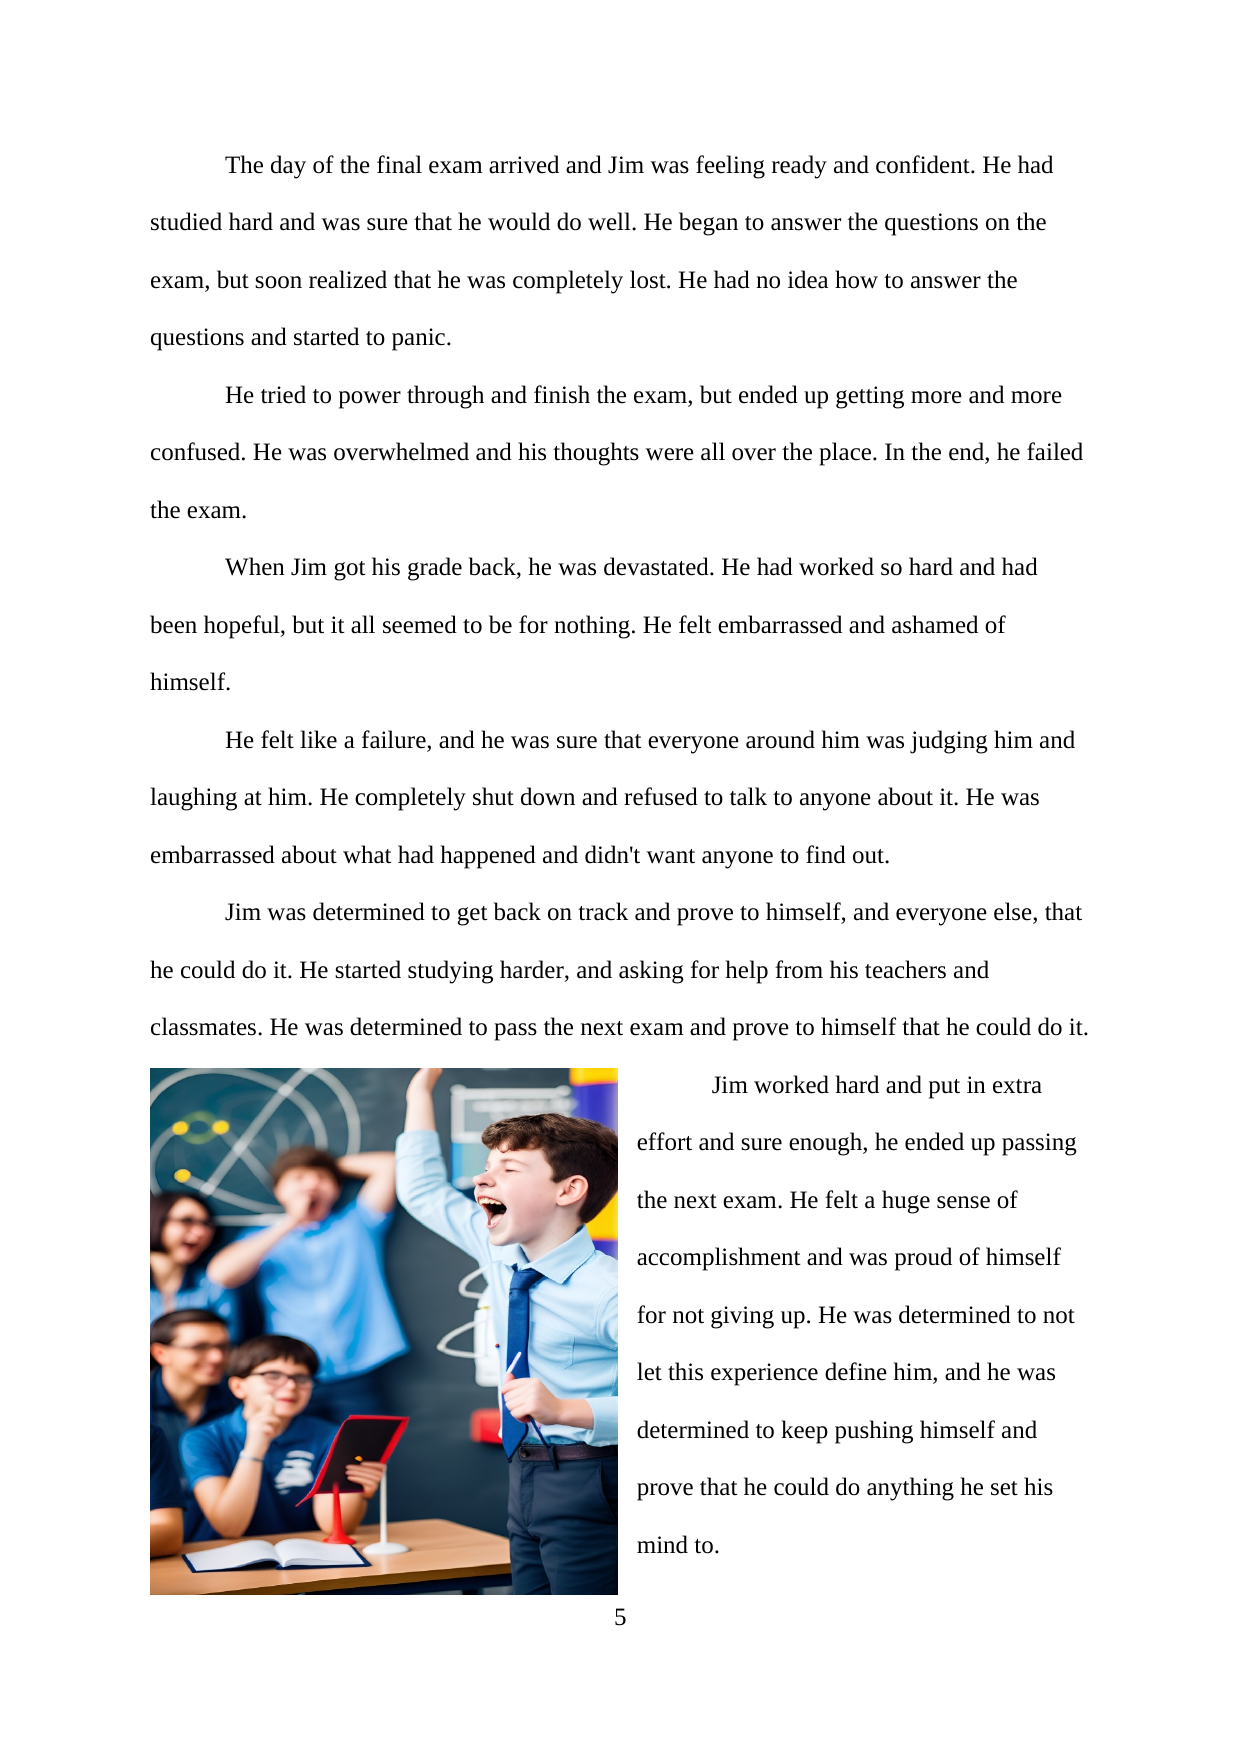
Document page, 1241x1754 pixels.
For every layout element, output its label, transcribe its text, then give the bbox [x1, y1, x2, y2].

text When Jim got his grade back, he was devastated. He had worked so hard and had been hopeful, but it all seemed to be for nothing. He felt embarrassed and ashamed of himself. [150, 552, 1090, 696]
text Jim worked hard and put in extra effort and sure enough, he ended up passing the next exam. He felt a huge sense of accomplishment and was proud of himself for not giving up. He was determined to not let this experience define him, and he was determined to keep pushing himself and prove that he could do anything he set his mind to. [618, 1070, 1090, 1559]
text The day of the final exam arrived and Jim was feeling ready and confident. He had studied hard and was sure that he would do well. He began to answer the questions on the exam, but soon realized that he was completely lost. He had no idea how to answer the questions and started to panic. [150, 150, 1090, 351]
text He felt like a failure, and he was sure that everyone around him was judging him and laughing at him. He completely shut down and refused to talk to anyone about it. He was embarrassed about what had happened and didn't want anyone to find out. [150, 725, 1090, 869]
text Jim was determined to get back on track and prove to himself, and everyone else, that he could do it. He started studying harder, and asking for help from his teachers and classmates. He was determined to pass the next exam and prove to himself that he could do it. [150, 897, 1090, 1041]
picture [150, 1068, 618, 1595]
text He tried to power through and finish the exam, but ended up getting more and more confused. He was overwhelmed and his thoughts were all over the place. In the end, he failed the exam. [150, 380, 1090, 524]
